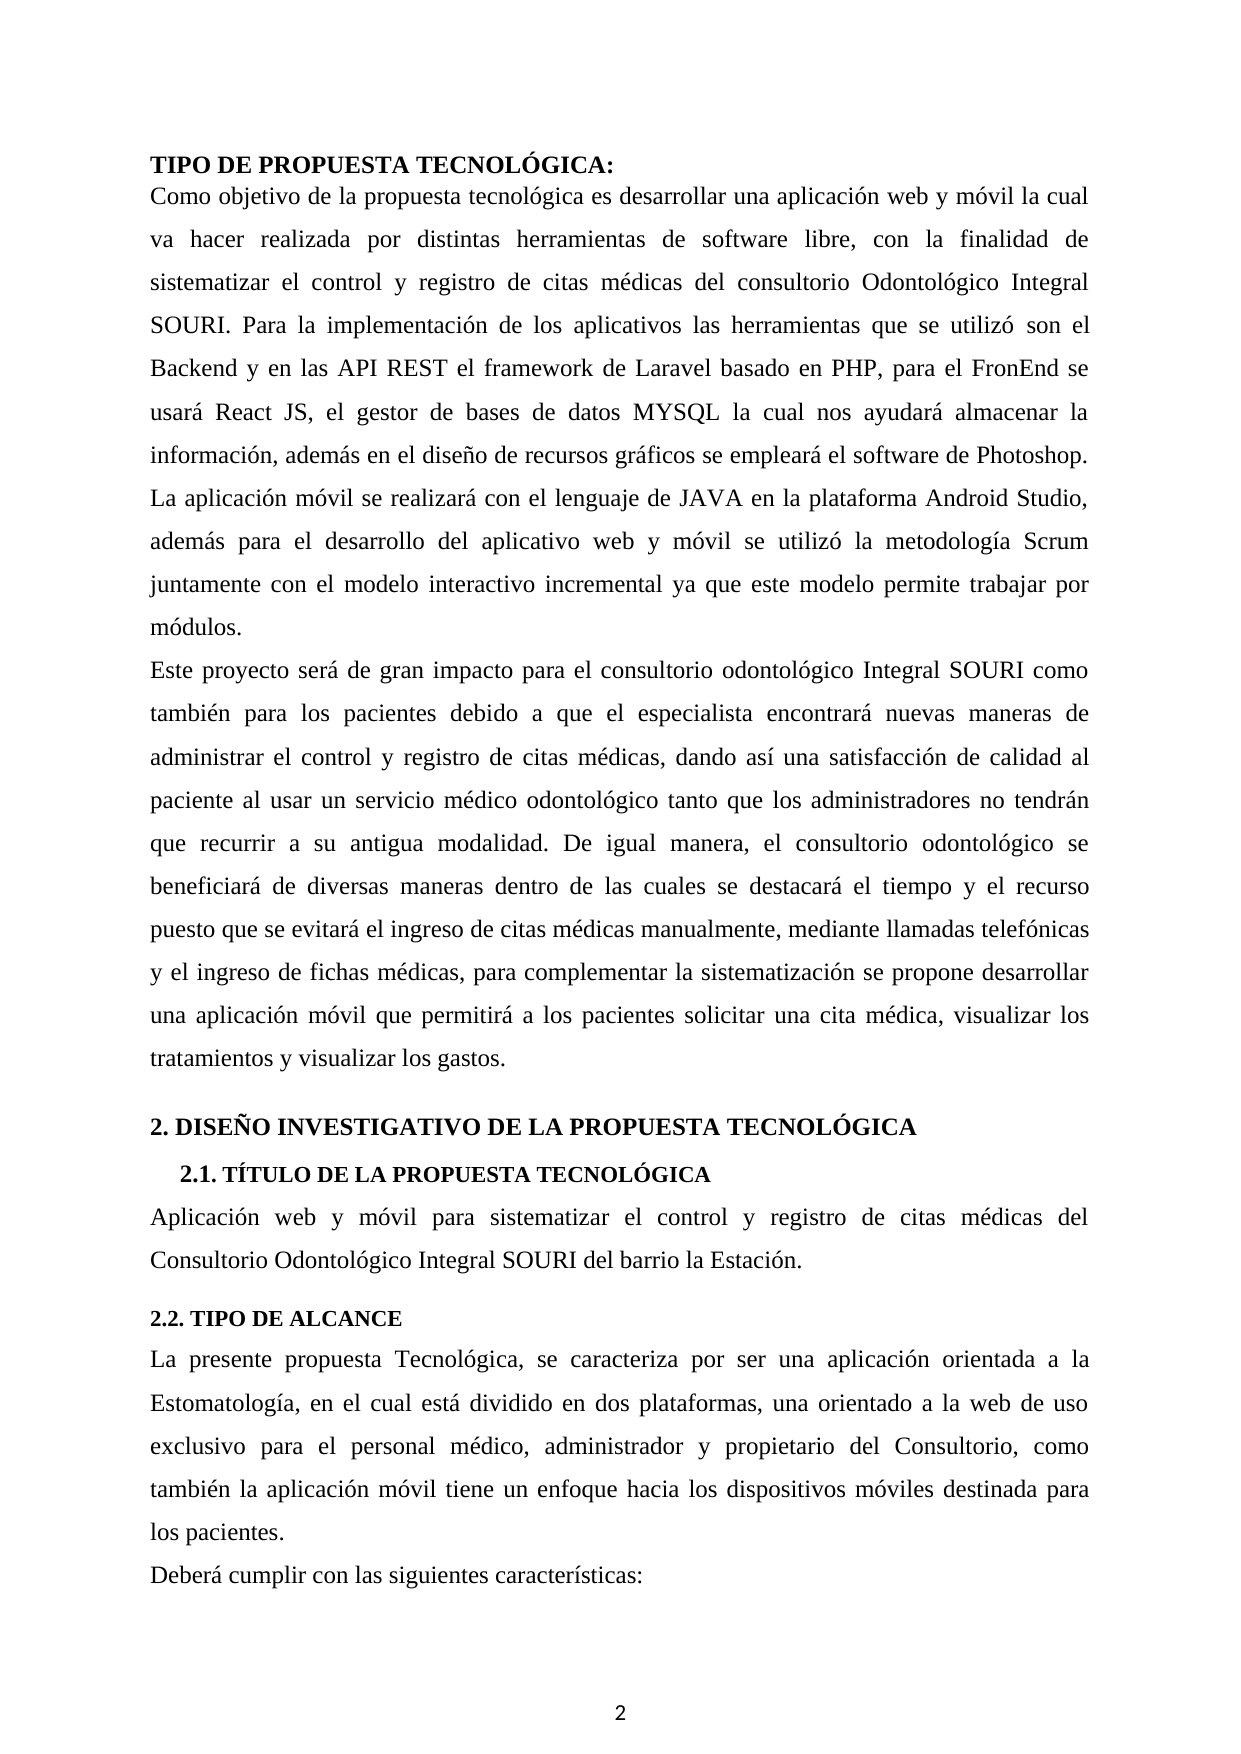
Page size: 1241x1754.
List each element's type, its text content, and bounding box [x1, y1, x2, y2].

list Deberá cumplir con las siguientes características: [150, 1560, 1090, 1589]
subtitle 2.1. TÍTULO DE LA PROPUESTA TECNOLÓGICA [179, 1159, 1090, 1188]
list Como objetivo de la propuesta tecnológica es desarrollar una aplicación web y móvil la cual va hacer realizada por distintas herramientas de software libre, con la finalidad de sistematizar el control y registro de citas médicas del consultorio Odontológico Integral SOURI. Para la implementación de los aplicativos las herramientas que se utilizó son el Backend y en las API REST el framework de Laravel basado en PHP, para el FronEnd se usará React JS, el gestor de bases de datos MYSQL la cual nos ayudará almacenar la información, además en el diseño de recursos gráficos se empleará el software de Photoshop. La aplicación móvil se realizará con el lenguaje de JAVA en la plataforma Android Studio, además para el desarrollo del aplicativo web y móvil se utilizó la metodología Scrum juntamente con el modelo interactivo incremental ya que este modelo permite trabajar por módulos. [150, 181, 1090, 641]
subtitle TIPO DE PROPUESTA TECNOLÓGICA: [150, 150, 1090, 179]
subtitle 2. DISEÑO INVESTIGATIVO DE LA PROPUESTA TECNOLÓGICA [150, 1112, 1090, 1140]
list Aplicación web y móvil para sistematizar el control y registro de citas médicas del Consultorio Odontológico Integral SOURI del barrio la Estación. [150, 1202, 1090, 1274]
subtitle 2.2. TIPO DE ALCANCE [150, 1305, 1090, 1331]
list Este proyecto será de gran impacto para el consultorio odontológico Integral SOURI como también para los pacientes debido a que el especialista encontrará nuevas maneras de administrar el control y registro de citas médicas, dando así una satisfacción de calidad al paciente al usar un servicio médico odontológico tanto que los administradores no tendrán que recurrir a su antigua modalidad. De igual manera, el consultorio odontológico se beneficiará de diversas maneras dentro de las cuales se destacará el tiempo y el recurso puesto que se evitará el ingreso de citas médicas manualmente, mediante llamadas telefónicas y el ingreso de fichas médicas, para complementar la sistematización se propone desarrollar una aplicación móvil que permitirá a los pacientes solicitar una cita médica, visualizar los tratamientos y visualizar los gastos. [150, 655, 1090, 1072]
list La presente propuesta Tecnológica, se caracteriza por ser una aplicación orientada a la Estomatología, en el cual está dividido en dos plataformas, una orientado a la web de uso exclusivo para el personal médico, administrador y propietario del Consultorio, como también la aplicación móvil tiene un enfoque hacia los dispositivos móviles destinada para los pacientes. [150, 1344, 1090, 1546]
